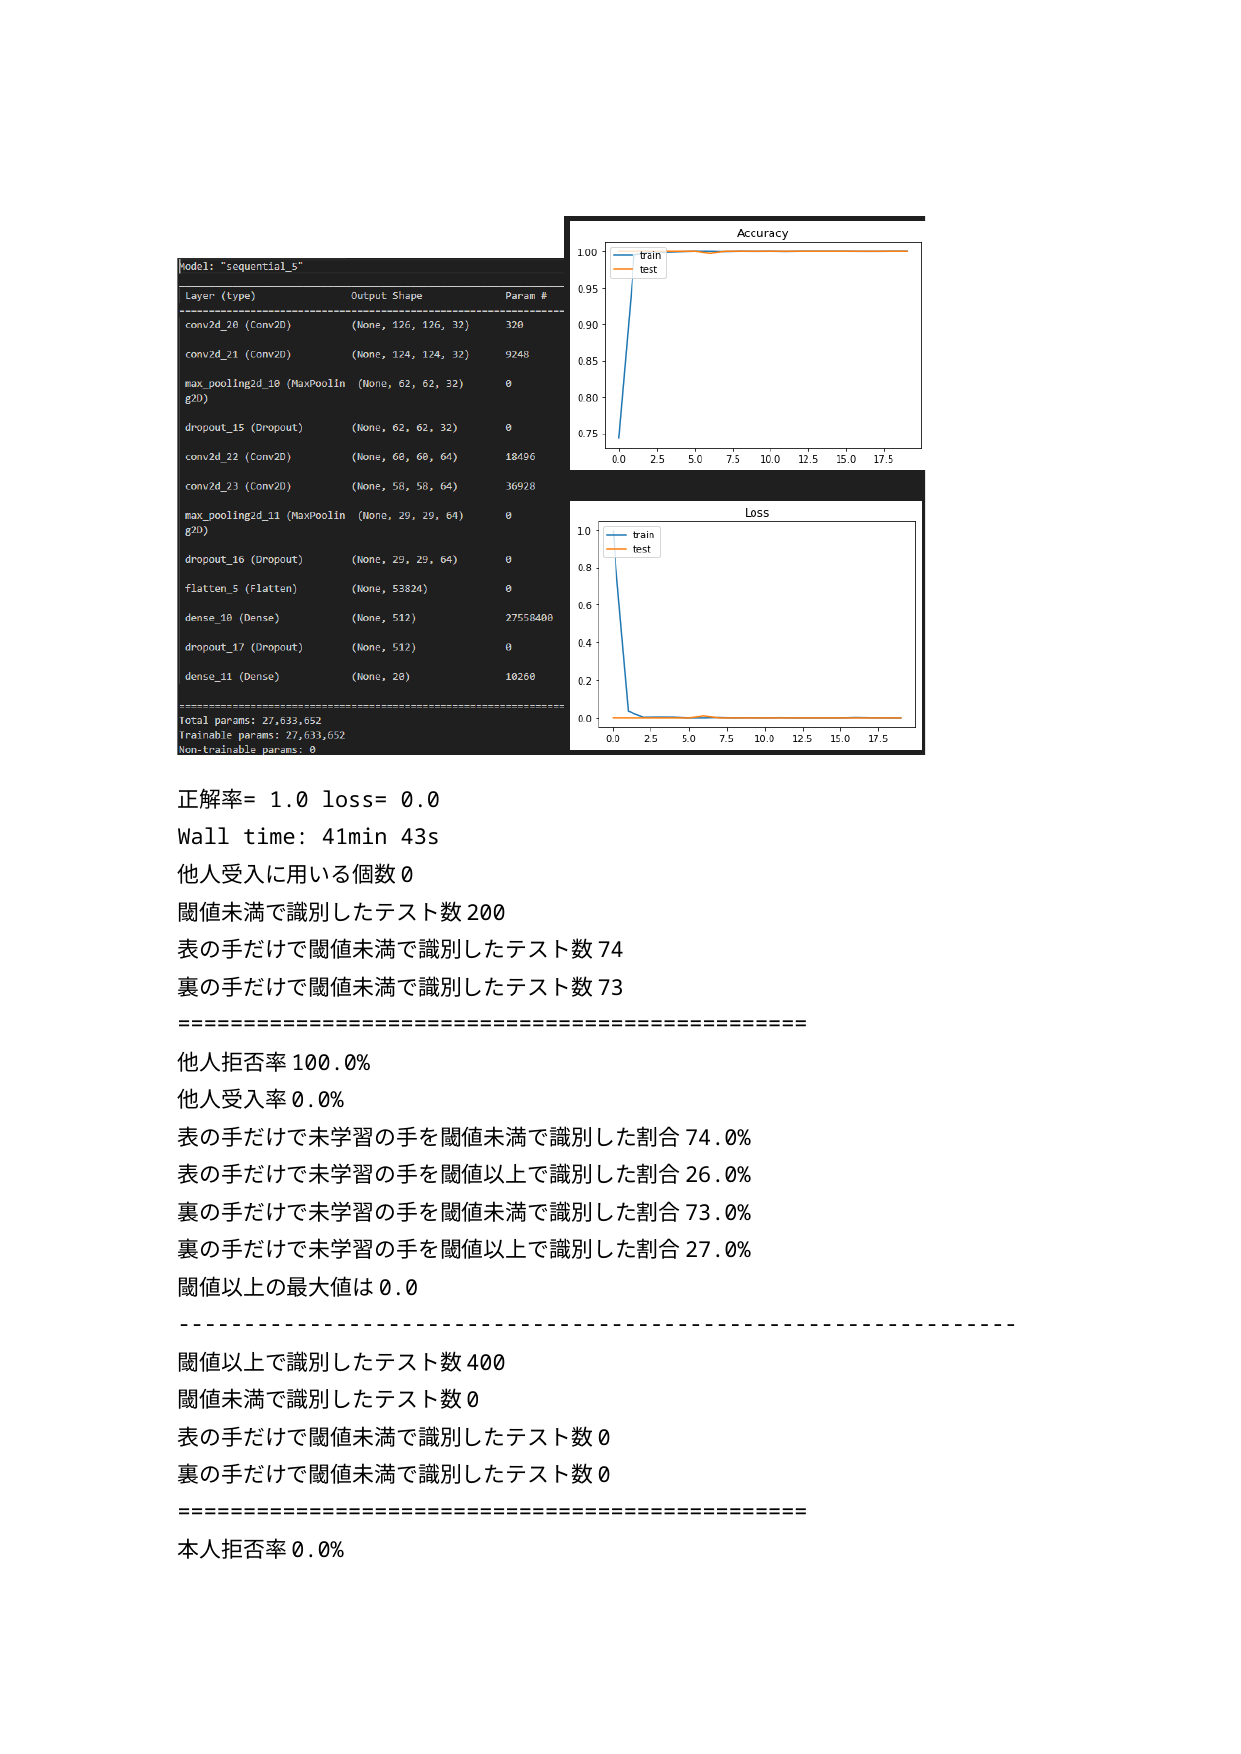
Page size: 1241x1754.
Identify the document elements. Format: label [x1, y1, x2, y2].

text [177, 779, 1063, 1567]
picture [177, 216, 926, 755]
